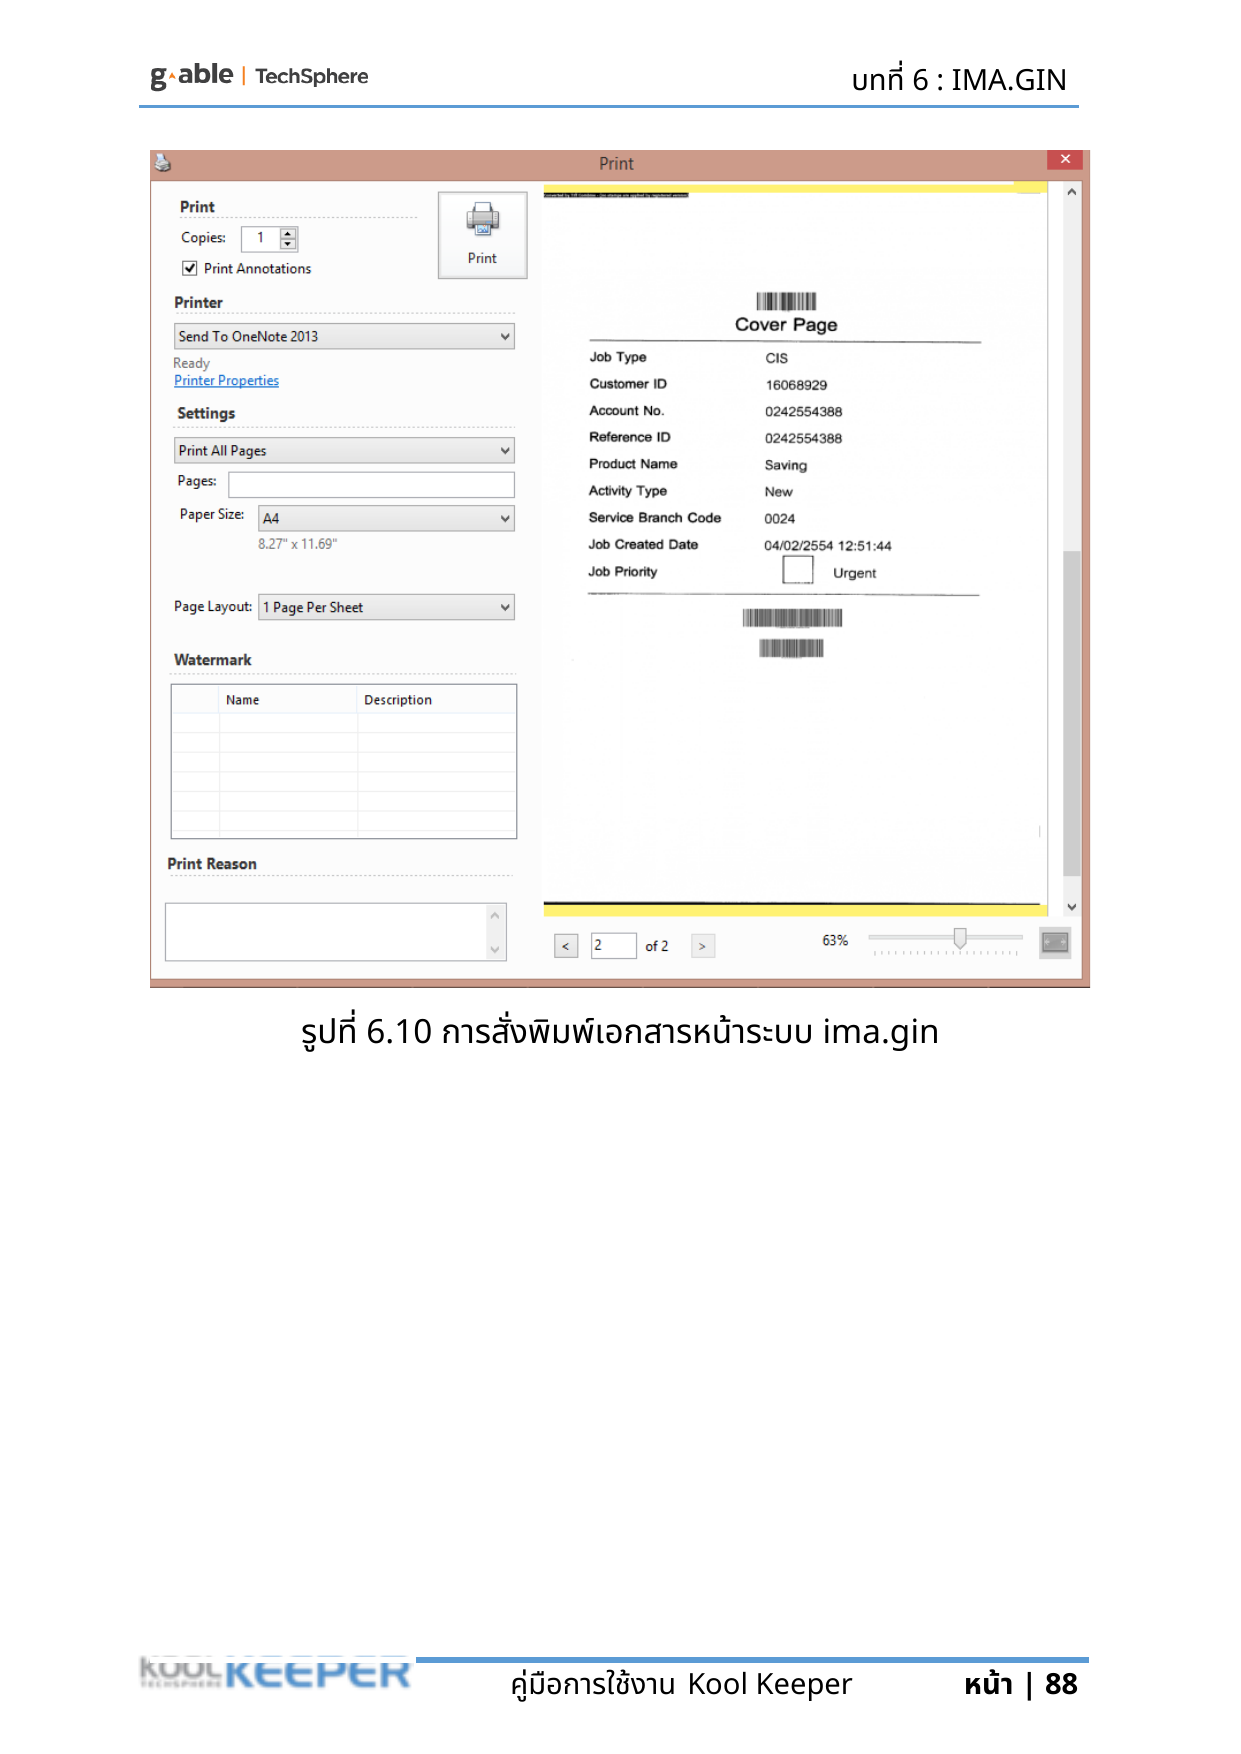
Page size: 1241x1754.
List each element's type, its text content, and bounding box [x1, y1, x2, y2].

picture [134, 48, 385, 103]
picture [150, 150, 1091, 988]
text รูปที่ 6.10 การสั่งพิมพ์เอกสารหน้าระบบ ima.gin [150, 1008, 1090, 1059]
picture [137, 1650, 414, 1693]
